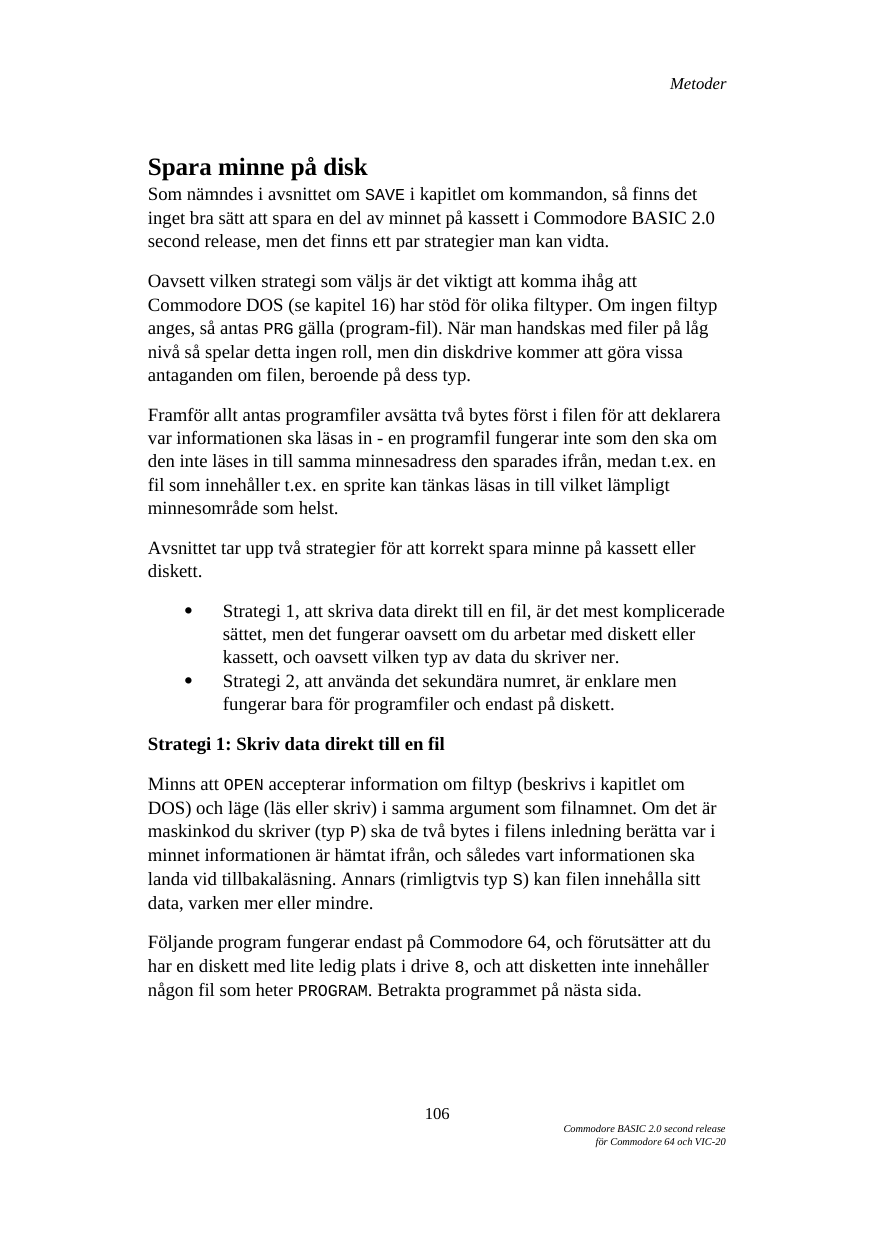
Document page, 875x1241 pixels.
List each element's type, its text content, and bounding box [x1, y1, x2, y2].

text Framför allt antas programfiler avsätta två bytes först i filen för att deklarera var informationen ska läsas in - en programfil fungerar inte som den ska om den inte läses in till samma minnesadress den sparades ifrån, medan t.ex. en fil som innehåller t.ex. en sprite kan tänkas läsas in till vilket lämpligt minnesområde som helst. [148, 404, 726, 518]
text Avsnittet tar upp två strategier för att korrekt spara minne på kassett eller diskett. [148, 537, 726, 582]
list Strategi 1, att skriva data direkt till en fil, är det mest komplicerade sättet, men det fungerar oavsett om du arbetar med diskett eller kassett, och oavsett vilken typ av data du skriver ner. [185, 600, 726, 668]
text Strategi 1: Skriv data direkt till en fil [148, 733, 726, 754]
text Följande program fungerar endast på Commodore 64, och förutsätter att du har en diskett med lite ledig plats i drive 8, och att disketten inte innehåller någon fil som heter PROGRAM. Betrakta programmet på nästa sida. [148, 931, 726, 1001]
text Minns att OPEN accepterar information om filtyp (beskrivs i kapitlet om DOS) och läge (läs eller skriv) i samma argument som filnamnet. Om det är maskinkod du skriver (typ P) ska de två bytes i filens inledning berätta var i minnet informationen är hämtat ifrån, och således vart informationen ska landa vid tillbakaläsning. Annars (rimligtvis typ S) kan filen innehålla sitt data, varken mer eller mindre. [148, 773, 726, 913]
list Strategi 2, att använda det sekundära numret, är enklare men fungerar bara för programfiler och endast på diskett. [185, 669, 726, 714]
subtitle Spara minne på disk [148, 152, 726, 181]
text Som nämndes i avsnittet om SAVE i kapitlet om kommandon, så finns det inget bra sätt att spara en del av minnet på kassett i Commodore BASIC 2.0 second release, men det finns ett par strategier man kan vidta. [148, 183, 726, 252]
text Oavsett vilken strategi som väljs är det viktigt att komma ihåg att Commodore DOS (se kapitel 16) har stöd för olika filtyper. Om ingen filtyp anges, så antas PRG gälla (program-fil). När man handskas med filer på låg nivå så spelar detta ingen roll, men din diskdrive kommer att göra vissa antaganden om filen, beroende på dess typ. [148, 270, 726, 386]
